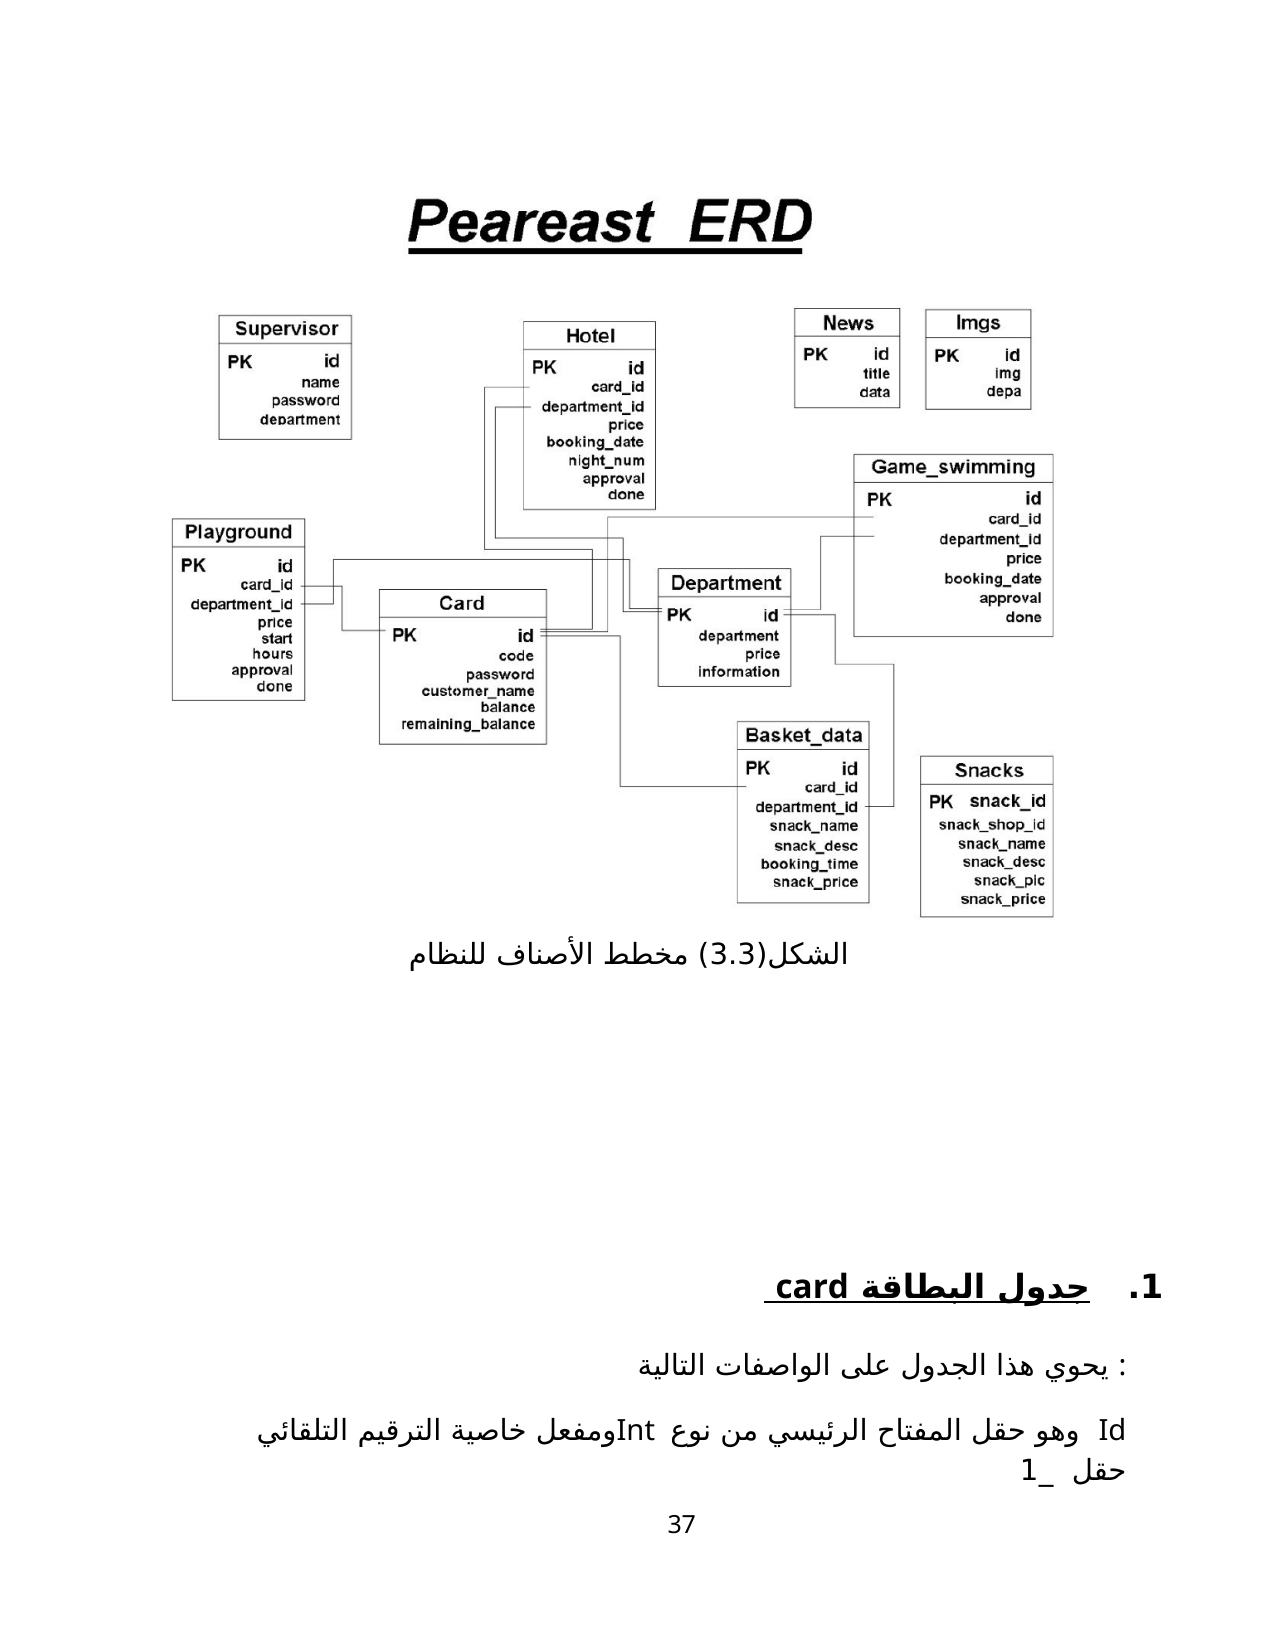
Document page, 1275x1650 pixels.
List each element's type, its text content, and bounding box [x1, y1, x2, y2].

text يحوي هذا الجدول على الواصفات التالية : [237, 1344, 1126, 1384]
text الشكل(3.3) مخطط الأصناف للنظام [149, 933, 1108, 972]
picture [134, 147, 1109, 933]
text ومفعل خاصية الترقيم التلقائيInt وهو حقل المفتاح الرئيسي من نوع Id حقل _1 [237, 1409, 1126, 1488]
list جدول البطاقة card [148, 1263, 1127, 1309]
